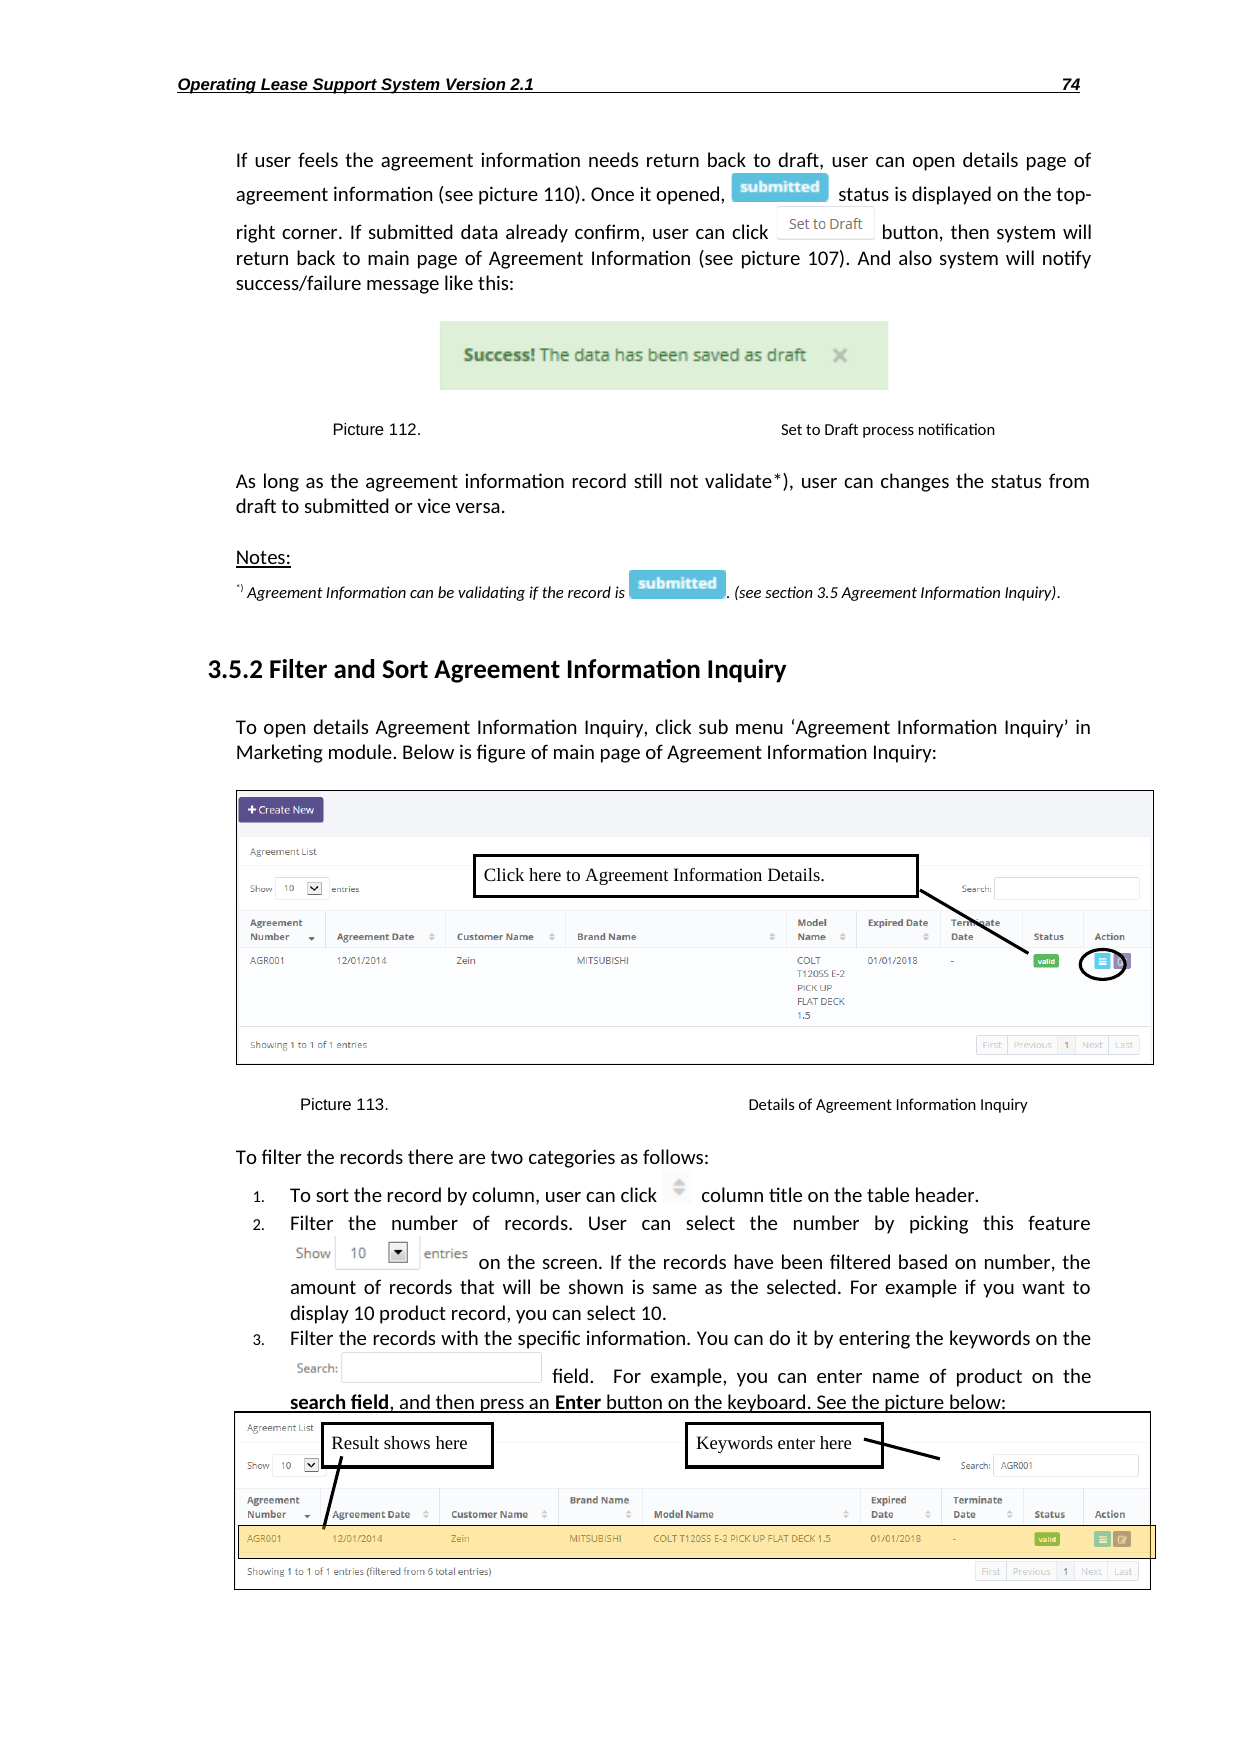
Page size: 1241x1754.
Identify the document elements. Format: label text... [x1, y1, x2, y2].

picture [289, 1350, 543, 1384]
list Filter the records with the specific information. You can do it by entering the keywords on the field. For example, you can enter name of product on the search field, and then press an Enter button on the keyboard. See the picture below: [252, 1322, 1092, 1411]
picture [237, 791, 1153, 1064]
picture [629, 570, 726, 599]
picture [439, 321, 889, 390]
list Filter the number of records. User can select the number by picking this feature on the screen. If the records have been filtered based on number, the amount of records that will be shown is same as the selected. For example if you want to display 10 product record, you can select 10. [252, 1207, 1092, 1322]
list Set to Draft process notification [235, 419, 1092, 439]
text To open details Agreement Information Inquiry, click sub menu ‘Agreement Information Inquiry’ in Marketing module. Below is figure of main page of Agreement Information Inquiry: [236, 714, 1092, 765]
list As long as the agreement information record still not validate*), user can changes the status from draft to submitted or vice versa. [236, 468, 1092, 519]
picture [662, 1169, 692, 1203]
picture [776, 206, 875, 240]
subtitle 3.5.2 Filter and Sort Agreement Information Inquiry [207, 652, 1092, 685]
list *) Agreement Information can be validating if the record is . (see section 3.5 Agreement Information Inquiry). [236, 570, 1092, 602]
list Details of Agreement Information Inquiry [235, 1094, 1092, 1115]
picture [235, 1413, 1150, 1589]
list Notes: [236, 544, 1092, 570]
text To filter the records there are two categories as follows: [236, 1144, 1092, 1169]
text If user feels the agreement information needs return back to draft, user can open details page of agreement information (see picture 110). Once it opened, status is displayed on the top-right corner. If submitted data already confirm, user can click button, then system will return back to main page of Agreement Information (see picture 107). And also system will notify success/failure message like this: [236, 148, 1092, 296]
list To sort the record by column, user can click column title on the table header. [252, 1169, 1092, 1207]
picture [731, 173, 829, 202]
picture [289, 1236, 472, 1270]
